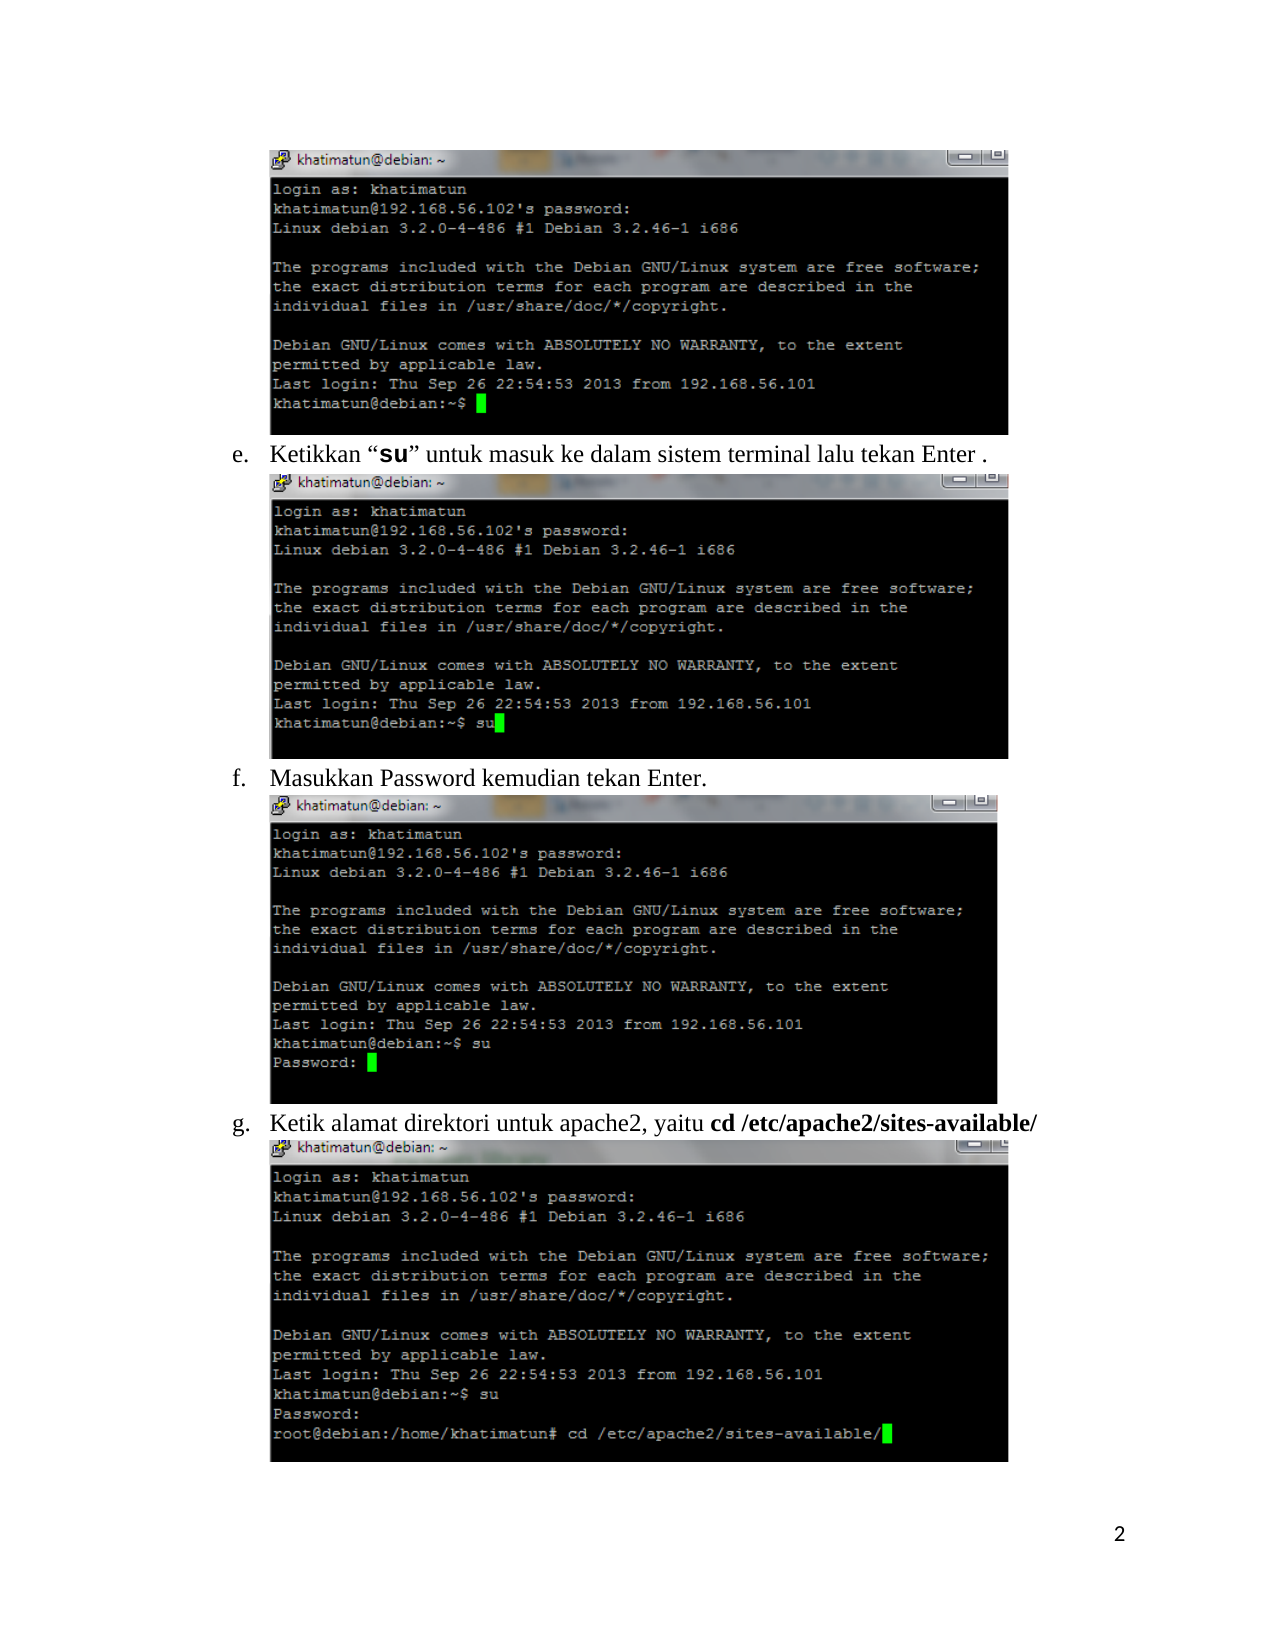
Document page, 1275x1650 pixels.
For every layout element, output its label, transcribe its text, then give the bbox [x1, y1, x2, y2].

list Ketik alamat direktori untuk apache2, yaitu cd /etc/apache2/sites-available/ [232, 1108, 1125, 1137]
picture [269, 795, 998, 1104]
picture [269, 1140, 1009, 1462]
list Ketikkan “su” untuk masuk ke dalam sistem terminal lalu tekan Enter . [232, 439, 1125, 470]
list Masukkan Password kemudian tekan Enter. [232, 763, 1125, 792]
picture [269, 474, 1009, 759]
picture [269, 150, 1009, 435]
